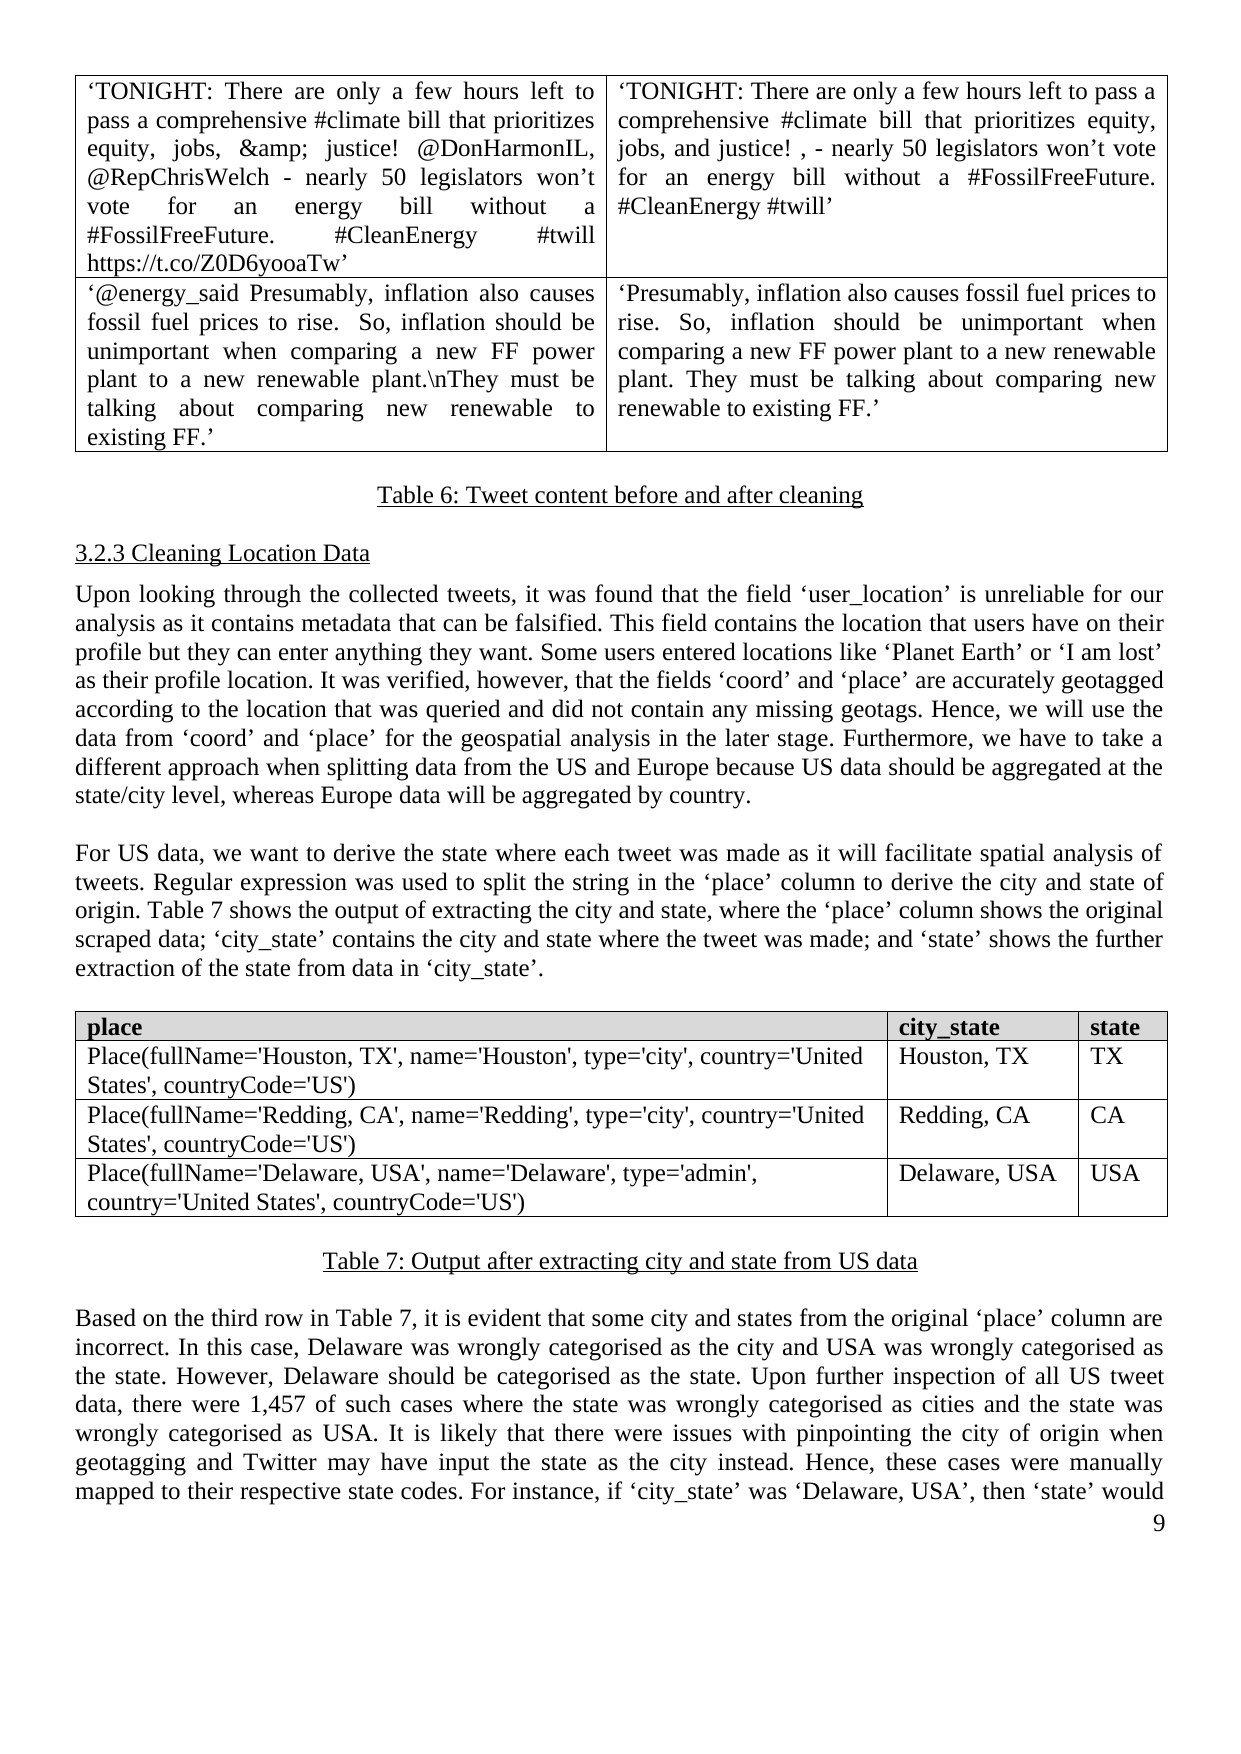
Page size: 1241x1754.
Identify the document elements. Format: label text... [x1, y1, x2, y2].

text Table 6: Tweet content before and after cleaning [75, 481, 1165, 509]
table_header city_state [888, 1012, 1078, 1040]
table_header place [76, 1012, 887, 1040]
table_cell ‘TONIGHT: There are only a few hours left to pass a comprehensive #climate bill that prioritizes equity, jobs, and justice! , - nearly 50 legislators won’t vote for an energy bill without a #FossilFreeFuture. #CleanEnergy #twill’ [607, 76, 1167, 277]
subtitle 3.2.3 Cleaning Location Data [75, 538, 1165, 567]
table_cell Houston, TX [888, 1041, 1078, 1099]
table_cell ‘Presumably, inflation also causes fossil fuel prices to rise. So, inflation should be unimportant when comparing a new FF power plant to a new renewable plant. They must be talking about comparing new renewable to existing FF.’ [607, 278, 1167, 451]
table_cell ‘@energy_said Presumably, inflation also causes fossil fuel prices to rise. So, inflation should be unimportant when comparing a new FF power plant to a new renewable plant.\nThey must be talking about comparing new renewable to existing FF.’ [76, 278, 606, 451]
table_cell Place(fullName='Redding, CA', name='Redding', type='city', country='United States', countryCode='US') [76, 1100, 887, 1157]
table_cell Place(fullName='Delaware, USA', name='Delaware', type='admin', country='United States', countryCode='US') [76, 1159, 887, 1216]
table_cell Place(fullName='Houston, TX', name='Houston', type='city', country='United States', countryCode='US') [76, 1041, 887, 1099]
text Upon looking through the collected tweets, it was found that the field ‘user_location’ is unreliable for our analysis as it contains metadata that can be falsified. This field contains the location that users have on their profile but they can enter anything they want. Some users entered locations like ‘Planet Earth’ or ‘I am lost’ as their profile location. It was verified, however, that the fields ‘coord’ and ‘place’ are accurately geotagged according to the location that was queried and did not contain any missing geotags. Hence, we will use the data from ‘coord’ and ‘place’ for the geospatial analysis in the later stage. Furthermore, we have to take a different approach when splitting data from the US and Europe because US data should be aggregated at the state/city level, whereas Europe data will be aggregated by country. [75, 579, 1165, 809]
table_cell CA [1079, 1100, 1167, 1157]
table_cell ‘TONIGHT: There are only a few hours left to pass a comprehensive #climate bill that prioritizes equity, jobs, &amp; justice! @DonHarmonIL, @RepChrisWelch - nearly 50 legislators won’t vote for an energy bill without a #FossilFreeFuture. #CleanEnergy #twill https://t.co/Z0D6yooaTw’ [76, 76, 606, 277]
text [75, 1303, 1165, 1504]
table_header state [1079, 1012, 1167, 1040]
table_cell Redding, CA [888, 1100, 1078, 1157]
text Table 7: Output after extracting city and state from US data [75, 1246, 1165, 1274]
table_cell USA [1079, 1159, 1167, 1216]
text For US data, we want to derive the state where each tweet was made as it will facilitate spatial analysis of tweets. Regular expression was used to split the string in the ‘place’ column to derive the city and state of origin. Table 7 shows the output of extracting the city and state, where the ‘place’ column shows the original scraped data; ‘city_state’ contains the city and state where the tweet was made; and ‘state’ shows the further extraction of the state from data in ‘city_state’. [75, 838, 1165, 982]
table_cell Delaware, USA [888, 1159, 1078, 1216]
table_cell TX [1079, 1041, 1167, 1099]
